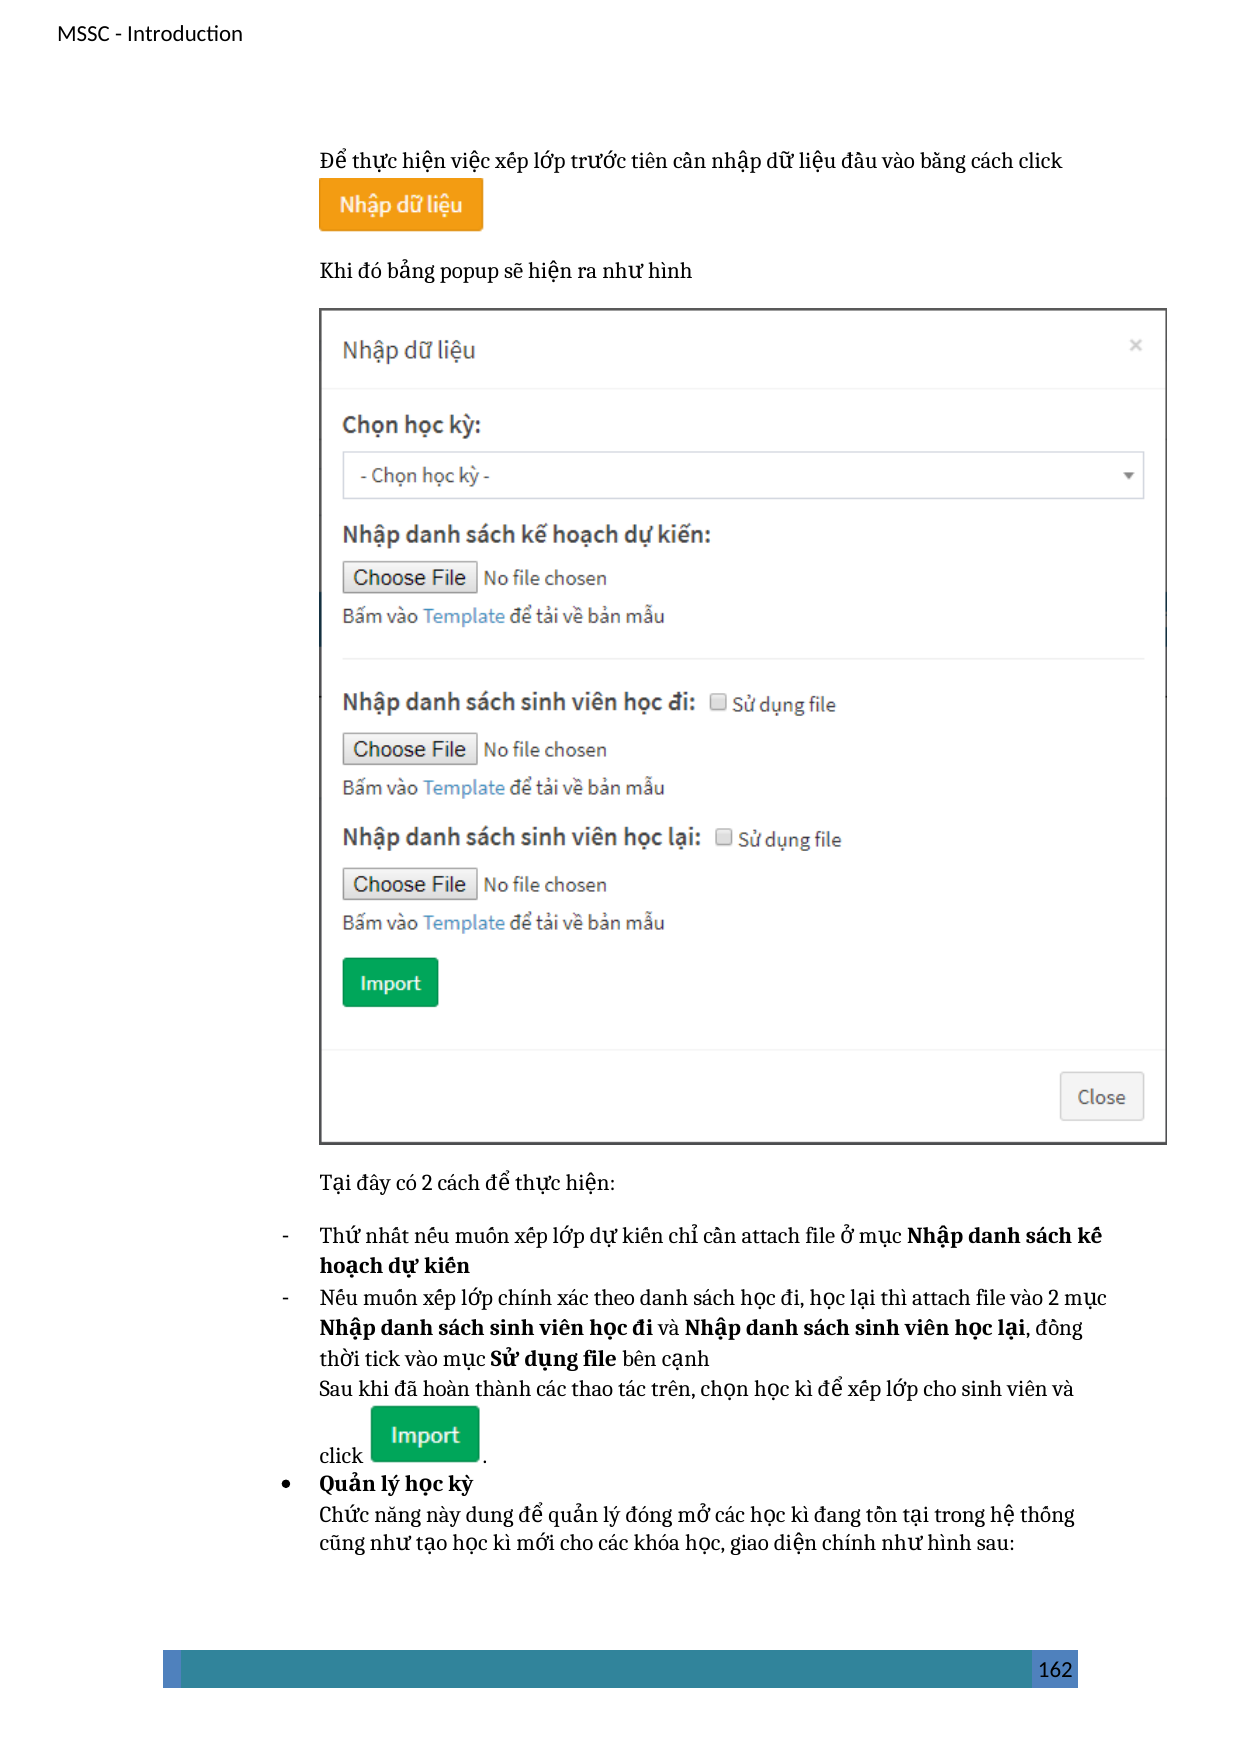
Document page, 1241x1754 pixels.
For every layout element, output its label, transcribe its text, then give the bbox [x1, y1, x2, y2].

text Để thực hiện việc xếp lớp trước tiên cần nhập dữ liệu đầu vào bằng cách click [319, 148, 1122, 233]
picture [319, 178, 485, 233]
list Sau khi đã hoàn thành các thao tác trên, chọn học kì để xếp lớp cho sinh viên và click . [319, 1376, 1122, 1469]
picture [319, 308, 1167, 1145]
picture [368, 1403, 483, 1464]
list Quản lý học kỳ [282, 1471, 1122, 1498]
text Khi đó bảng popup sẽ hiện ra như hình [319, 258, 1122, 284]
list Nếu muốn xếp lớp chính xác theo danh sách học đi, học lại thì attach file vào 2 mục Nhập danh sách sinh viên học đi và Nhập danh sách sinh viên học lại, đồng thời tick vào mục Sử dụng file bên cạnh [282, 1283, 1122, 1372]
list Thứ nhất nếu muốn xếp lớp dự kiến chỉ cần attach file ở mục Nhập danh sách kế hoạch dự kiến [282, 1221, 1122, 1279]
list Chức năng này dung để quản lý đóng mở các học kì đang tồn tại trong hệ thống cũng như tạo học kì mới cho các khóa học, giao diện chính như hình sau: [319, 1501, 1122, 1556]
text Tại đây có 2 cách để thực hiện: [319, 1170, 1122, 1196]
